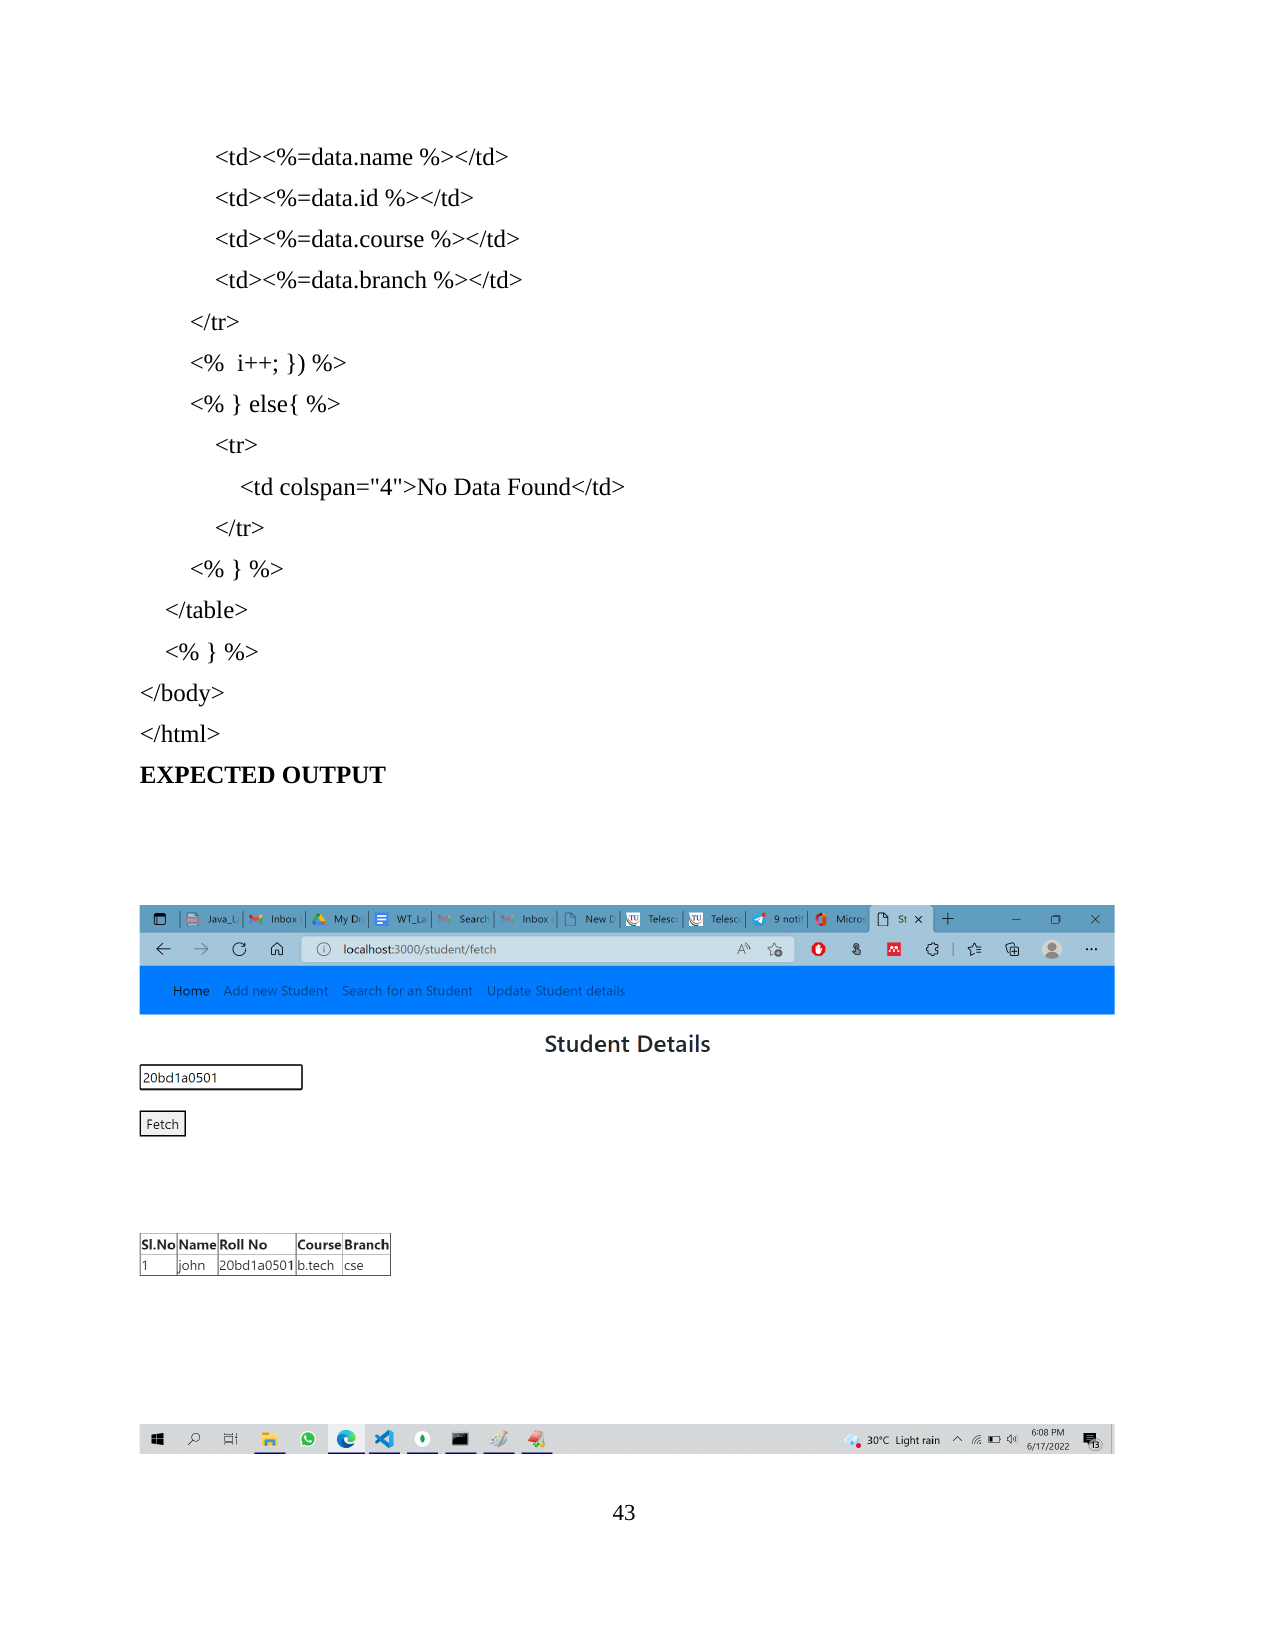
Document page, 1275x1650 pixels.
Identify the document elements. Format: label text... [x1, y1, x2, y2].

text <% } %> [139, 554, 1108, 583]
text <td colspan="4">No Data Found</td> [139, 472, 1108, 500]
text <td><%=data.course %></td> [139, 224, 1108, 253]
text <% } %> [139, 637, 1108, 665]
text </body> [139, 678, 1108, 707]
text </html> [139, 719, 1108, 748]
text <% } else{ %> [139, 389, 1108, 418]
text </tr> [139, 513, 1108, 542]
picture [139, 905, 1115, 1454]
text <% i++; }) %> [139, 348, 1108, 377]
text <td><%=data.name %></td> [139, 142, 1108, 170]
text </tr> [139, 307, 1108, 335]
text EXPECTED OUTPUT [139, 760, 1108, 789]
text <td><%=data.id %></td> [139, 183, 1108, 212]
text <tr> [139, 430, 1108, 459]
text <td><%=data.branch %></td> [139, 265, 1108, 294]
text </table> [139, 595, 1108, 624]
